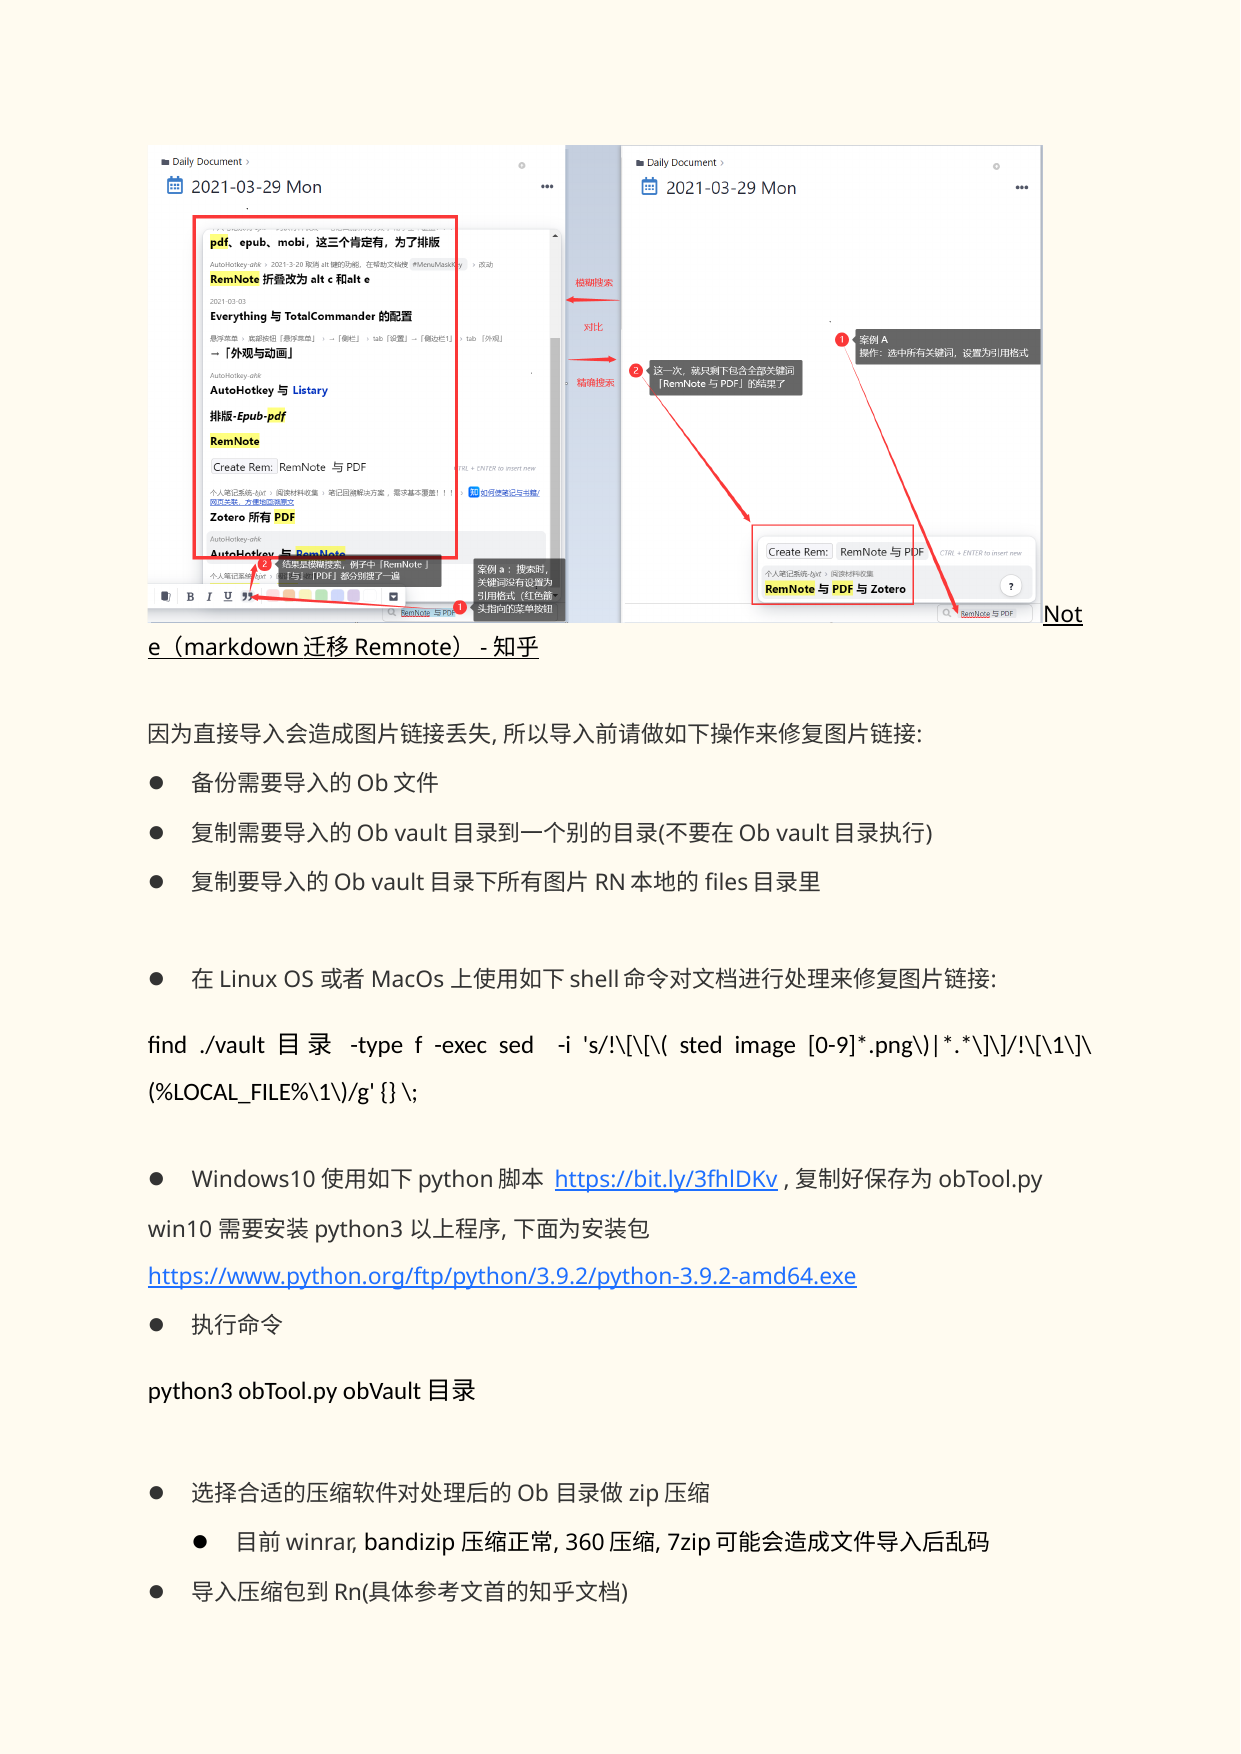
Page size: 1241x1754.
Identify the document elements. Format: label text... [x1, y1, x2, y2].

list 复制需要导入的Ob vault目录到一个别的目录(不要在Ob vault目录执行) [148, 815, 1093, 848]
text win10 需要安装python3 以上程序, 下面为安装包 [148, 1211, 1093, 1244]
text python3 obTool.py obVault目录 [148, 1356, 1093, 1421]
list 目前winrar, bandizip 压缩正常, 360压缩, 7zip可能会造成文件导入后乱码 [191, 1524, 1093, 1557]
list 执行命令 [148, 1307, 1093, 1340]
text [148, 146, 1093, 662]
list Windows10 使用如下python脚本 https://bit.ly/3fhlDKv , 复制好保存为 obTool.py [148, 1161, 1093, 1194]
list 备份需要导入的Ob文件 [148, 765, 1093, 798]
list 选择合适的压缩软件对处理后的Ob 目录做 zip压缩 [148, 1474, 1093, 1508]
text find ./vault目录 -type f -exec sed -i 's/!\[\[\( sted image [0-9]*.png\)|*.*\]\]/!\[\1\]\(%LOCAL_FILE%\1\)/g' {} \; [148, 1010, 1093, 1108]
text 因为直接导入会造成图片链接丢失, 所以导入前请做如下操作来修复图片链接: [148, 716, 1093, 749]
picture [147, 145, 1043, 623]
list 复制要导入的Ob vault目录下所有图片 RN本地的 files目录里 [148, 864, 1093, 898]
list 导入压缩包到Rn(具体参考文首的知乎文档) [148, 1574, 1093, 1607]
text https://www.python.org/ftp/python/3.9.2/python-3.9.2-amd64.exe [148, 1260, 1093, 1291]
list 在Linux OS 或者 MacOs 上使用如下shell命令对文档进行处理来修复图片链接: [148, 961, 1093, 994]
